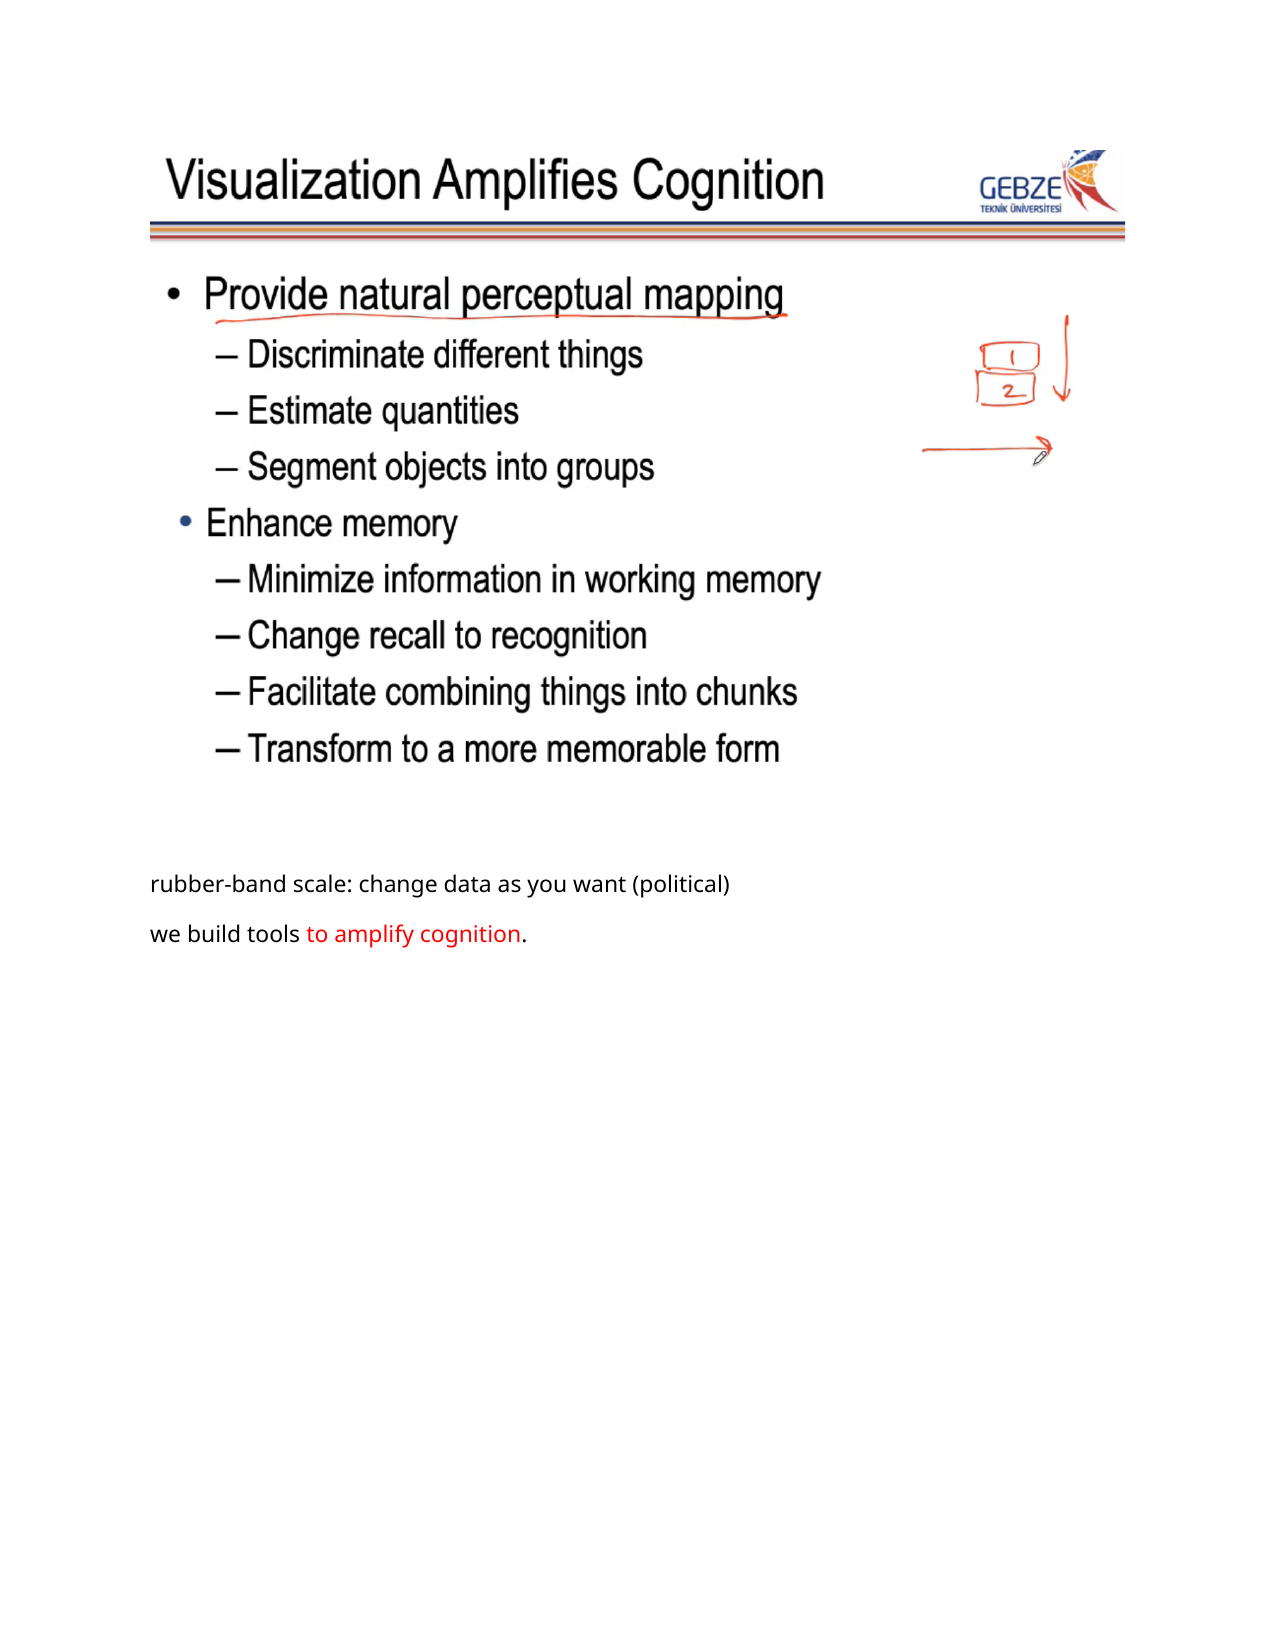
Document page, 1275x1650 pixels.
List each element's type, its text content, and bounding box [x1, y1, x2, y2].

picture [150, 150, 1125, 799]
text rubber-band scale: change data as you want (political) [150, 868, 1125, 899]
text we build tools to amplify cognition. [150, 918, 1125, 949]
